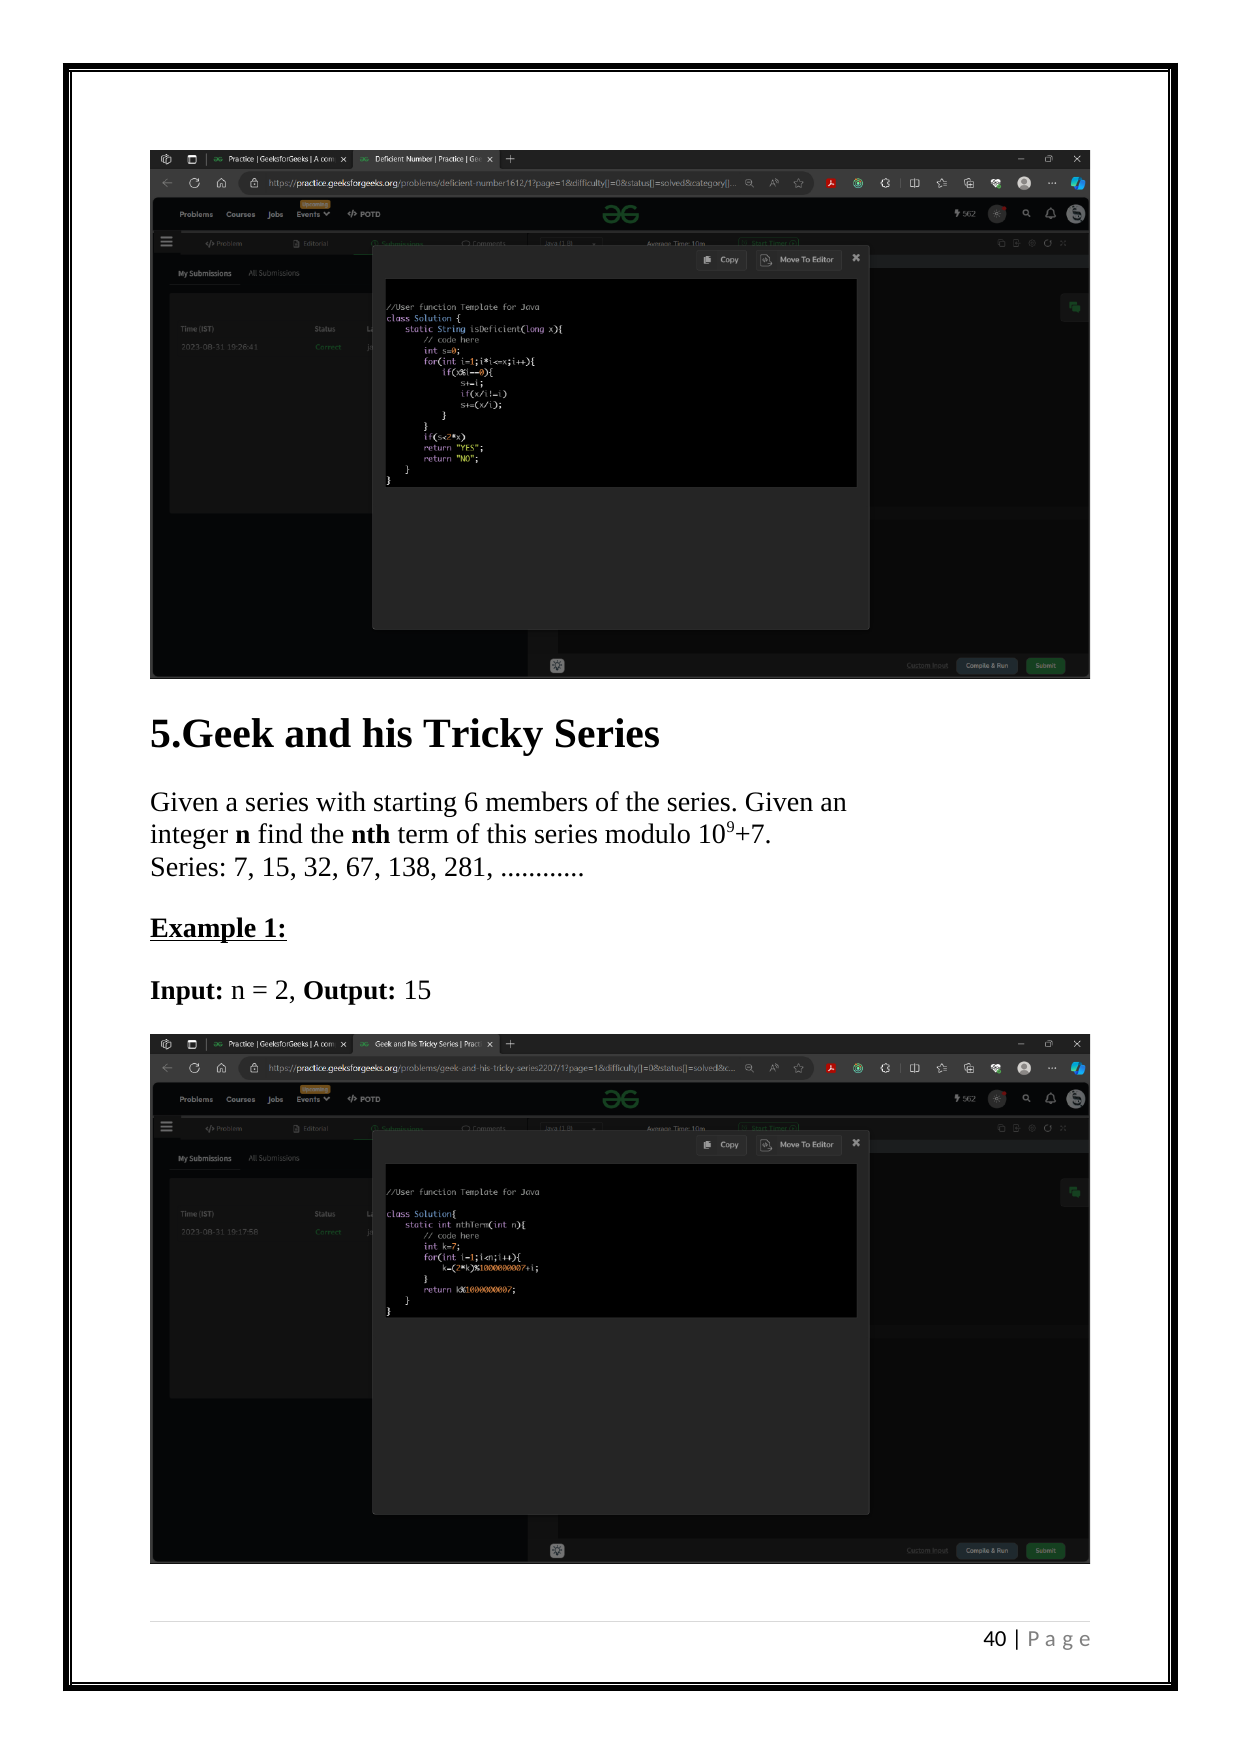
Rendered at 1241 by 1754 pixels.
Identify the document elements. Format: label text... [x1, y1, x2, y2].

subtitle 5.Geek and his Tricky Series [150, 708, 1090, 756]
picture [150, 150, 1091, 679]
subtitle Given a series with starting 6 members of the series. Given an integer n find the nth term of this series modulo 109+7. Series: 7, 15, 32, 67, 138, 281, ............ [150, 785, 1090, 882]
picture [150, 1034, 1091, 1564]
subtitle Example 1: [150, 911, 1090, 944]
subtitle Input: n = 2, Output: 15 [150, 973, 1090, 1005]
